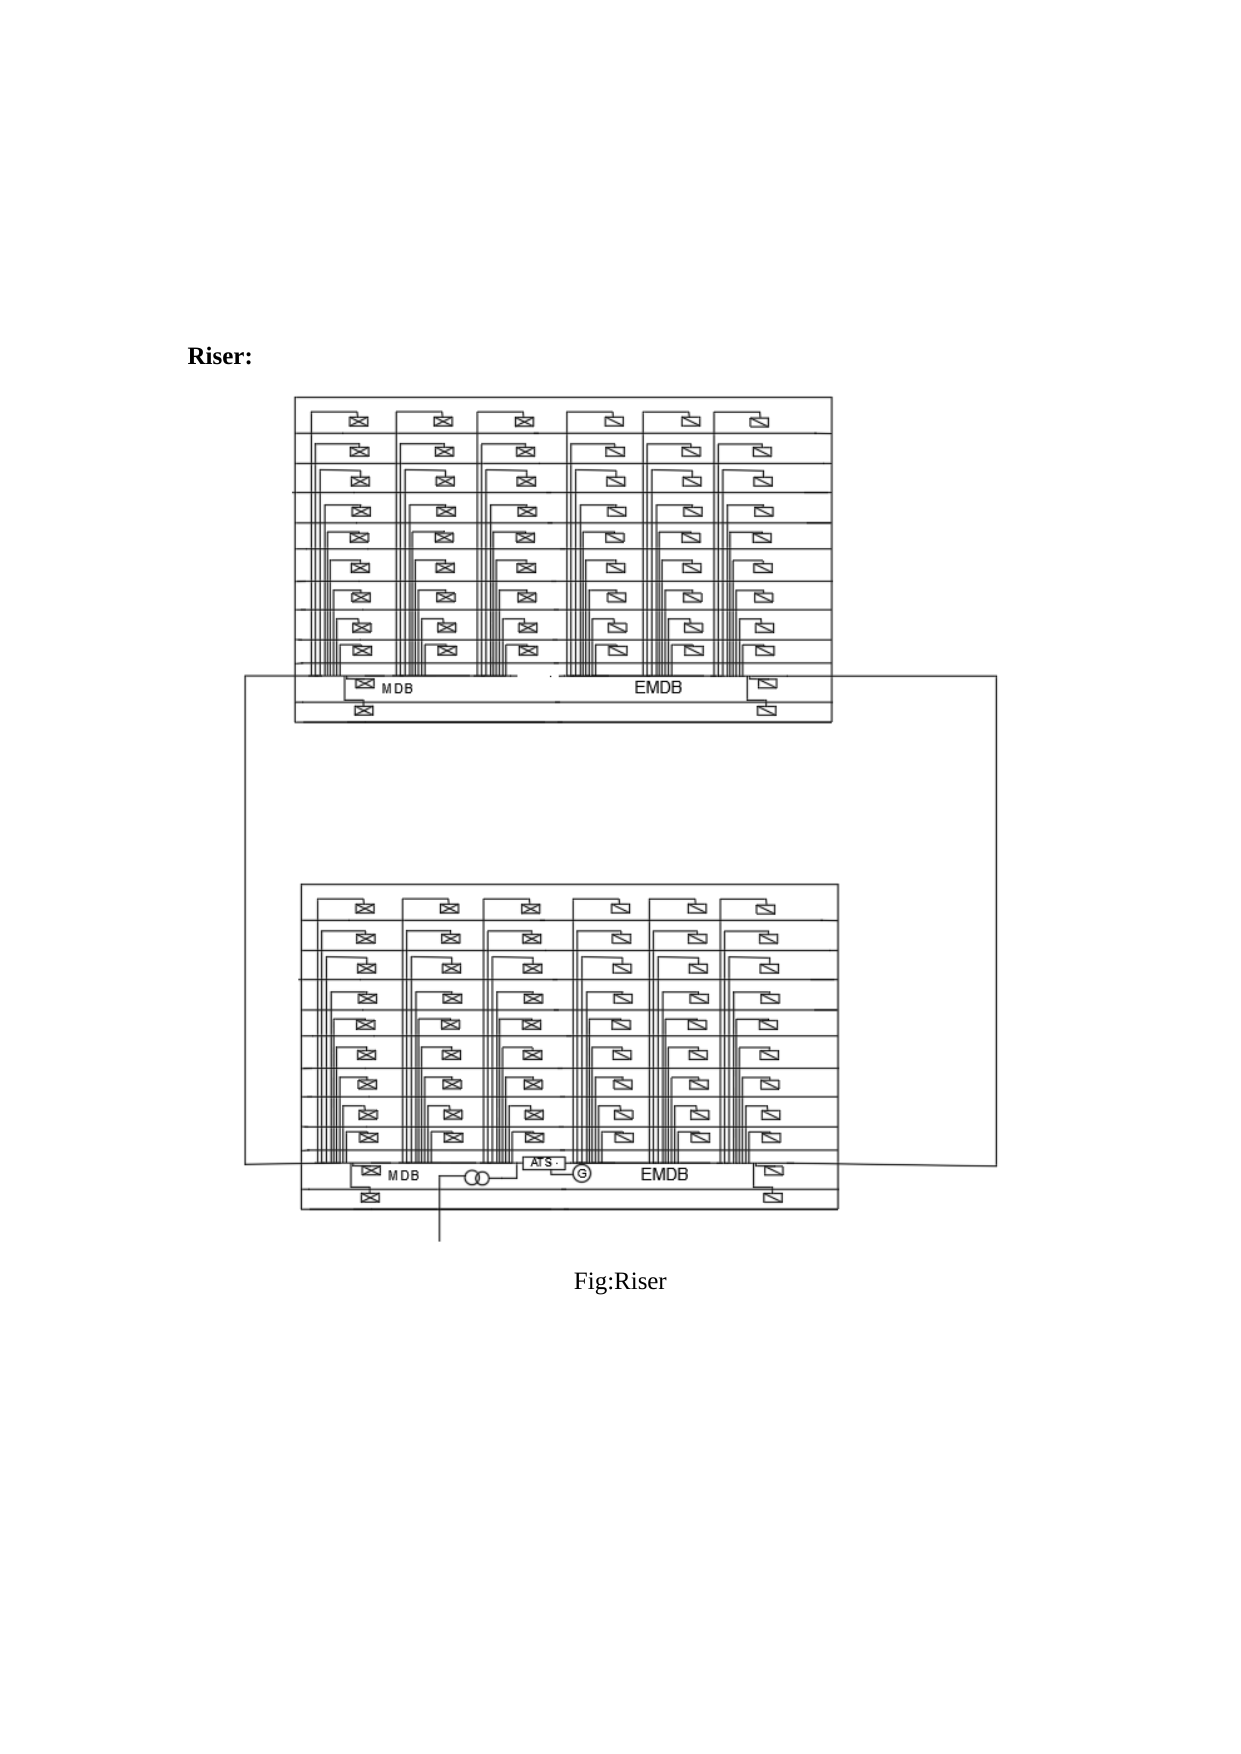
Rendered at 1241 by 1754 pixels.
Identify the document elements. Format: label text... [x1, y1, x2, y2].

text Fig:Riser [187, 1266, 1053, 1295]
text Riser: [187, 341, 1053, 369]
picture [187, 388, 1046, 1248]
